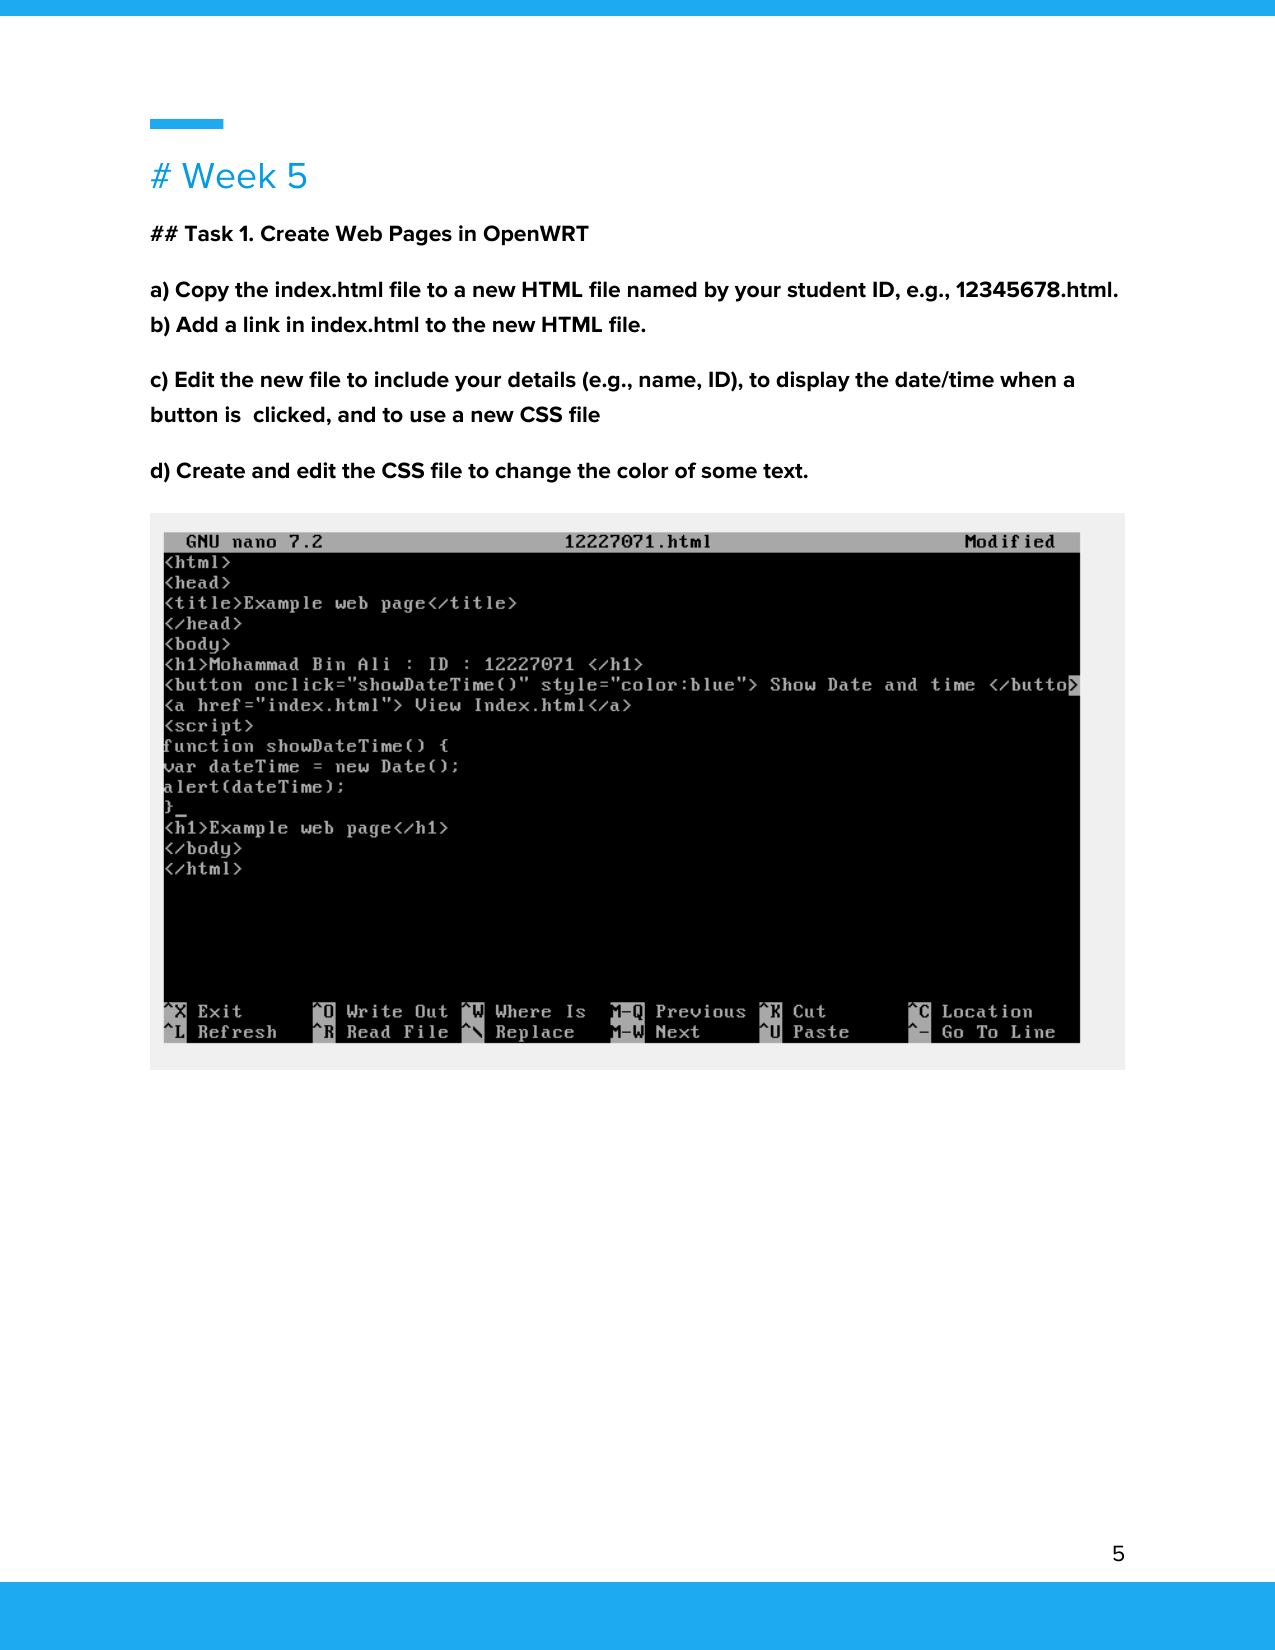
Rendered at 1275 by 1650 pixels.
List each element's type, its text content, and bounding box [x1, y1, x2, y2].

subtitle # Week 5 [150, 154, 1125, 199]
text c) Edit the new file to include your details (e.g., name, ID), to display the date/time when a button is clicked, and to use a new CSS file [150, 367, 1125, 429]
picture [0, 1582, 1275, 1650]
picture [0, 0, 1275, 16]
picture [150, 513, 1125, 1070]
text d) Create and edit the CSS file to change the color of some text. [150, 457, 1125, 485]
picture [150, 119, 224, 129]
text ## Task 1. Create Web Pages in OpenWRT [150, 220, 1125, 248]
text a) Copy the index.html file to a new HTML file named by your student ID, e.g., 12345678.html. b) Add a link in index.html to the new HTML file. [150, 276, 1125, 339]
